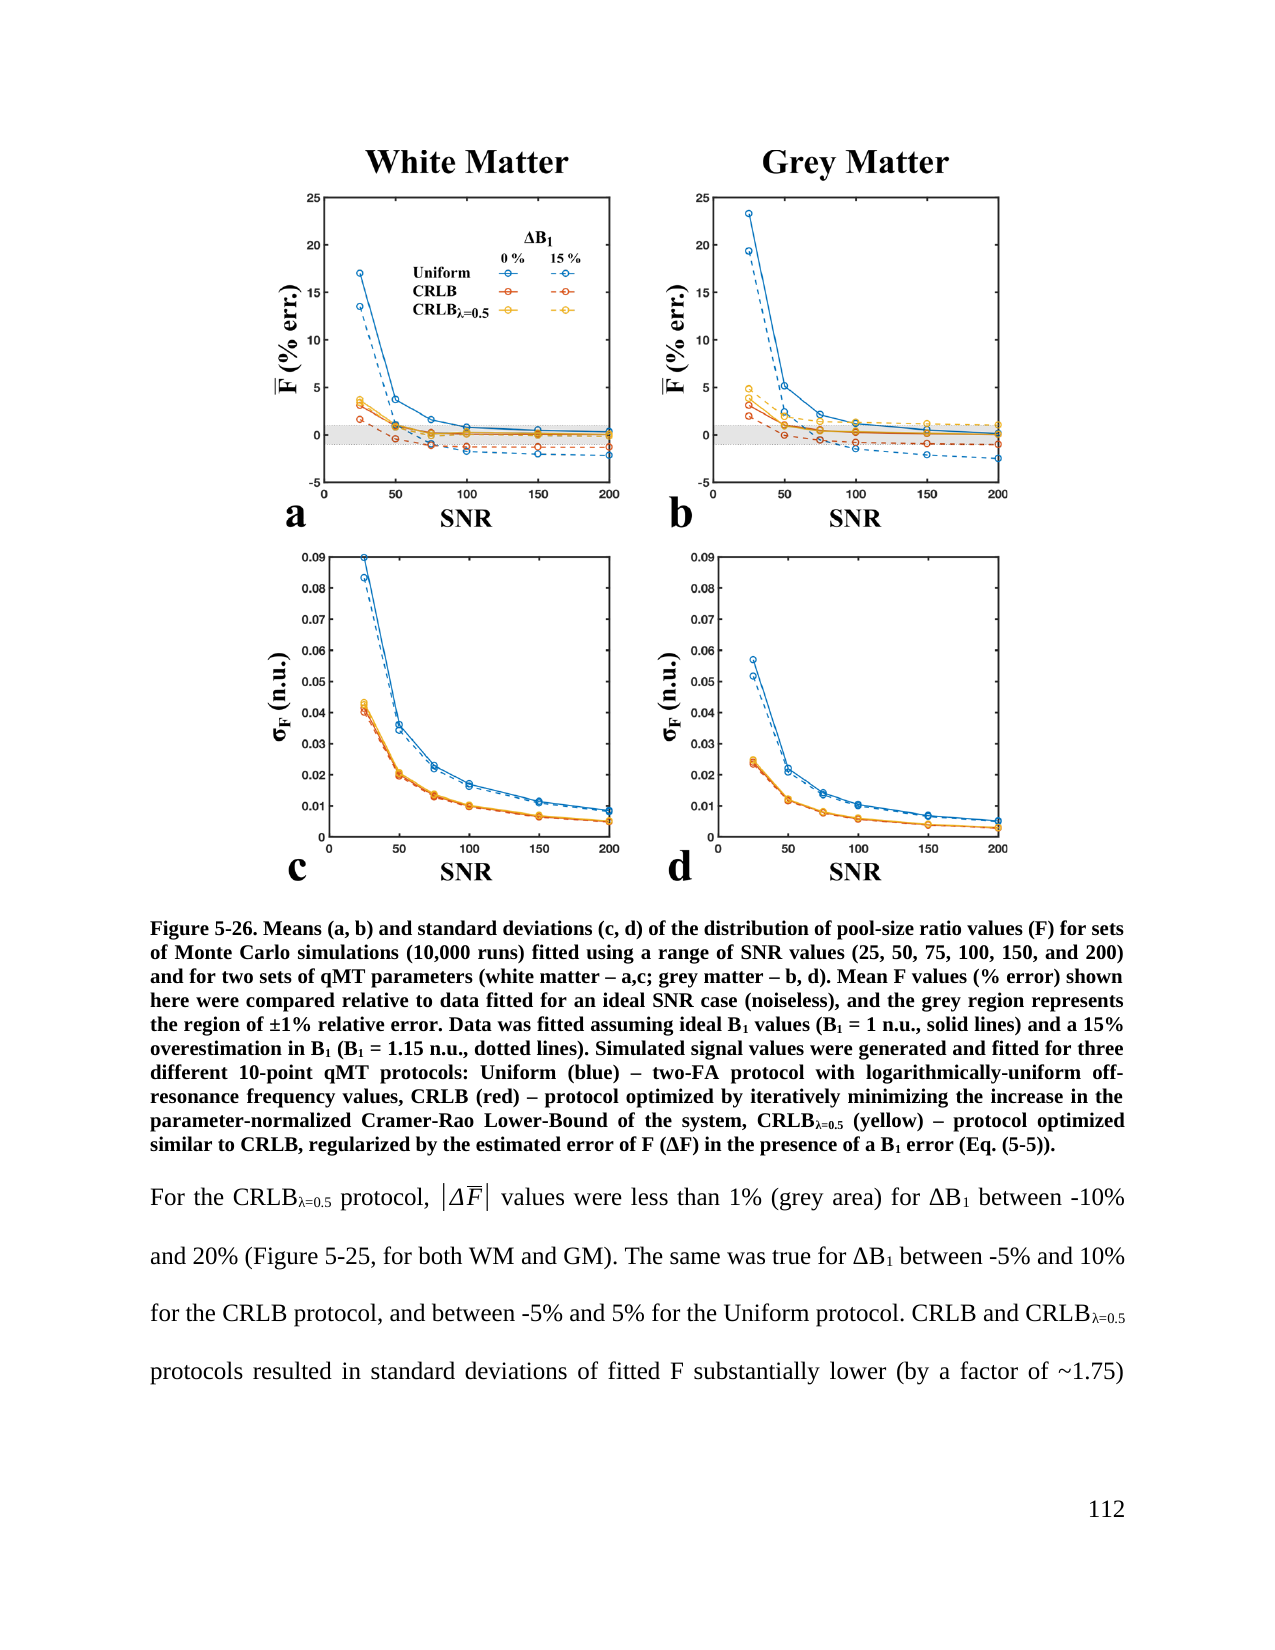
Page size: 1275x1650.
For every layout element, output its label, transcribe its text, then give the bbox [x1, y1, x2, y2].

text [150, 1181, 1125, 1384]
picture [267, 150, 1008, 887]
